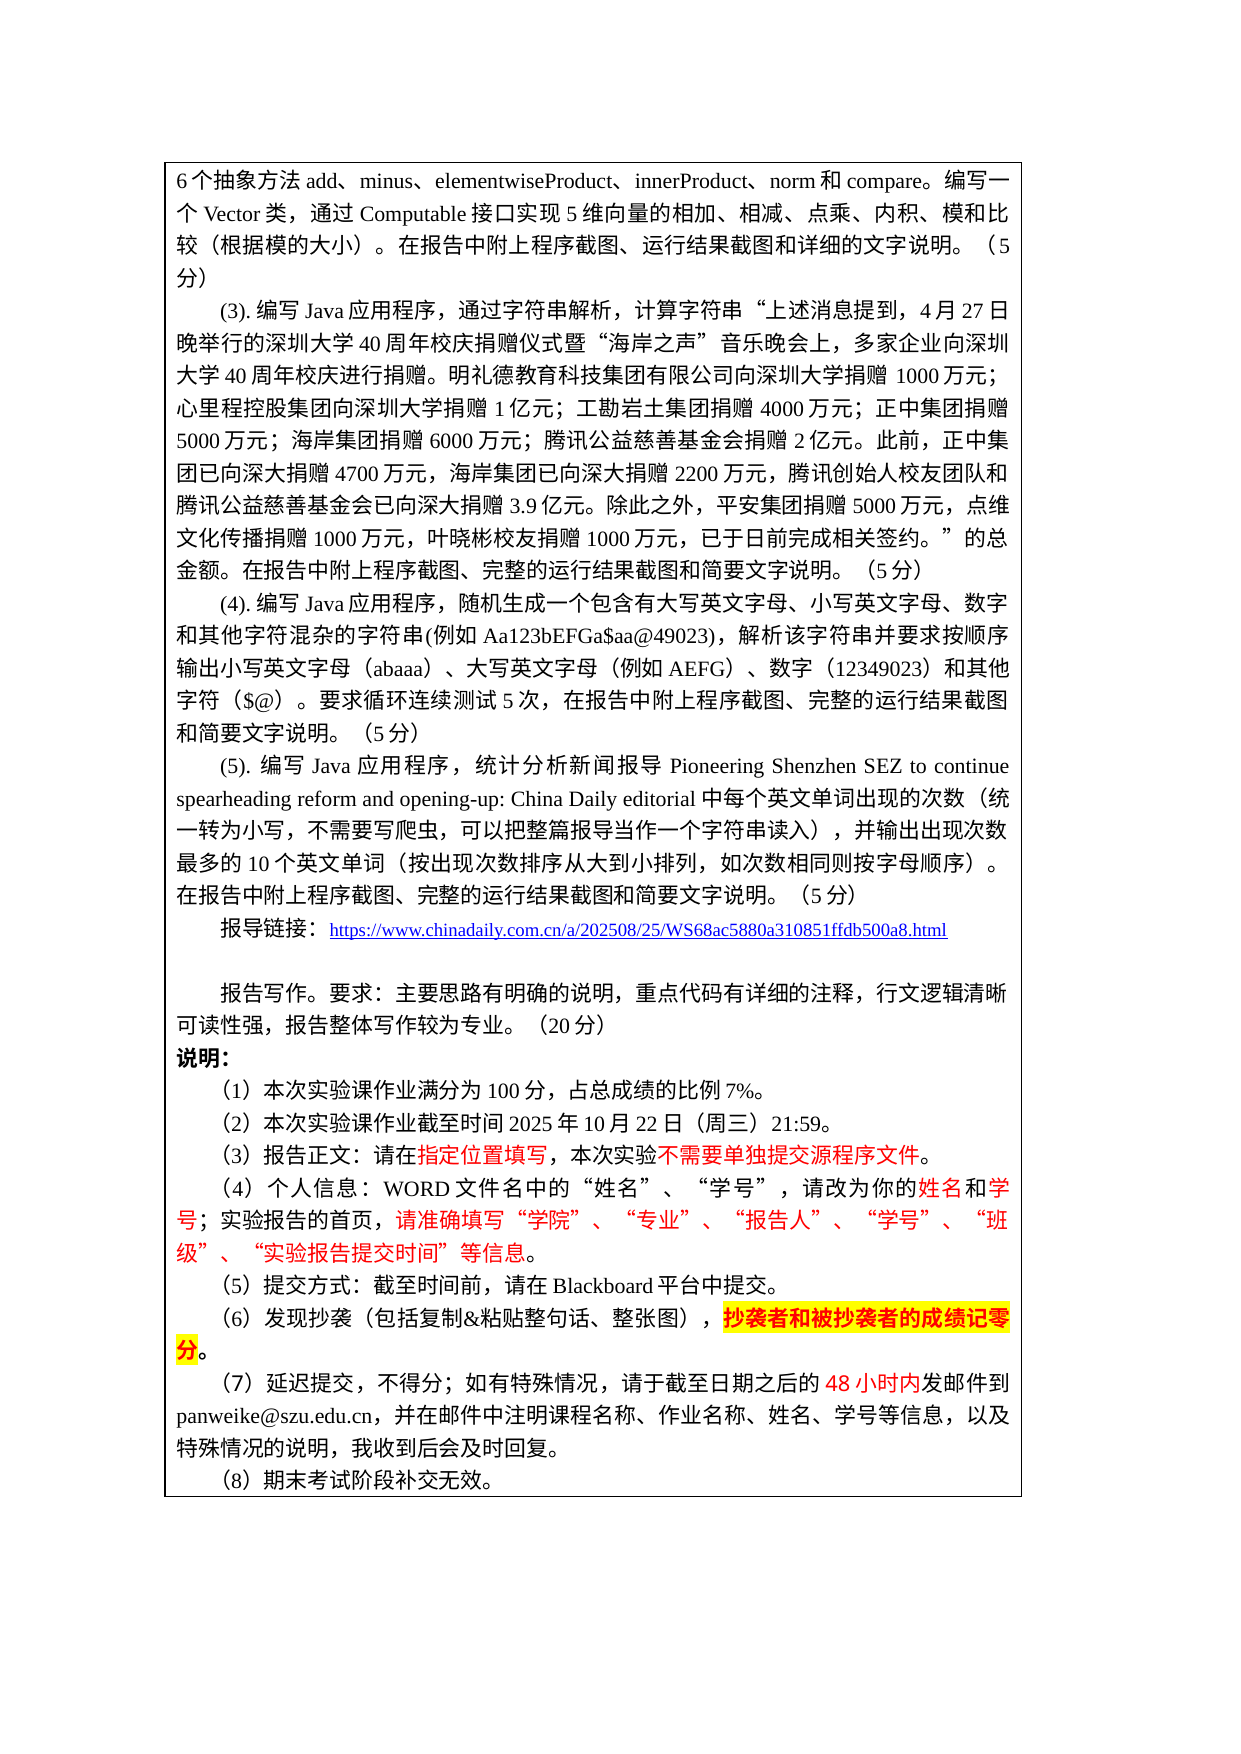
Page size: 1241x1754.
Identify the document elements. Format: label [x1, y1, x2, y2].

table_header [166, 163, 1021, 1496]
